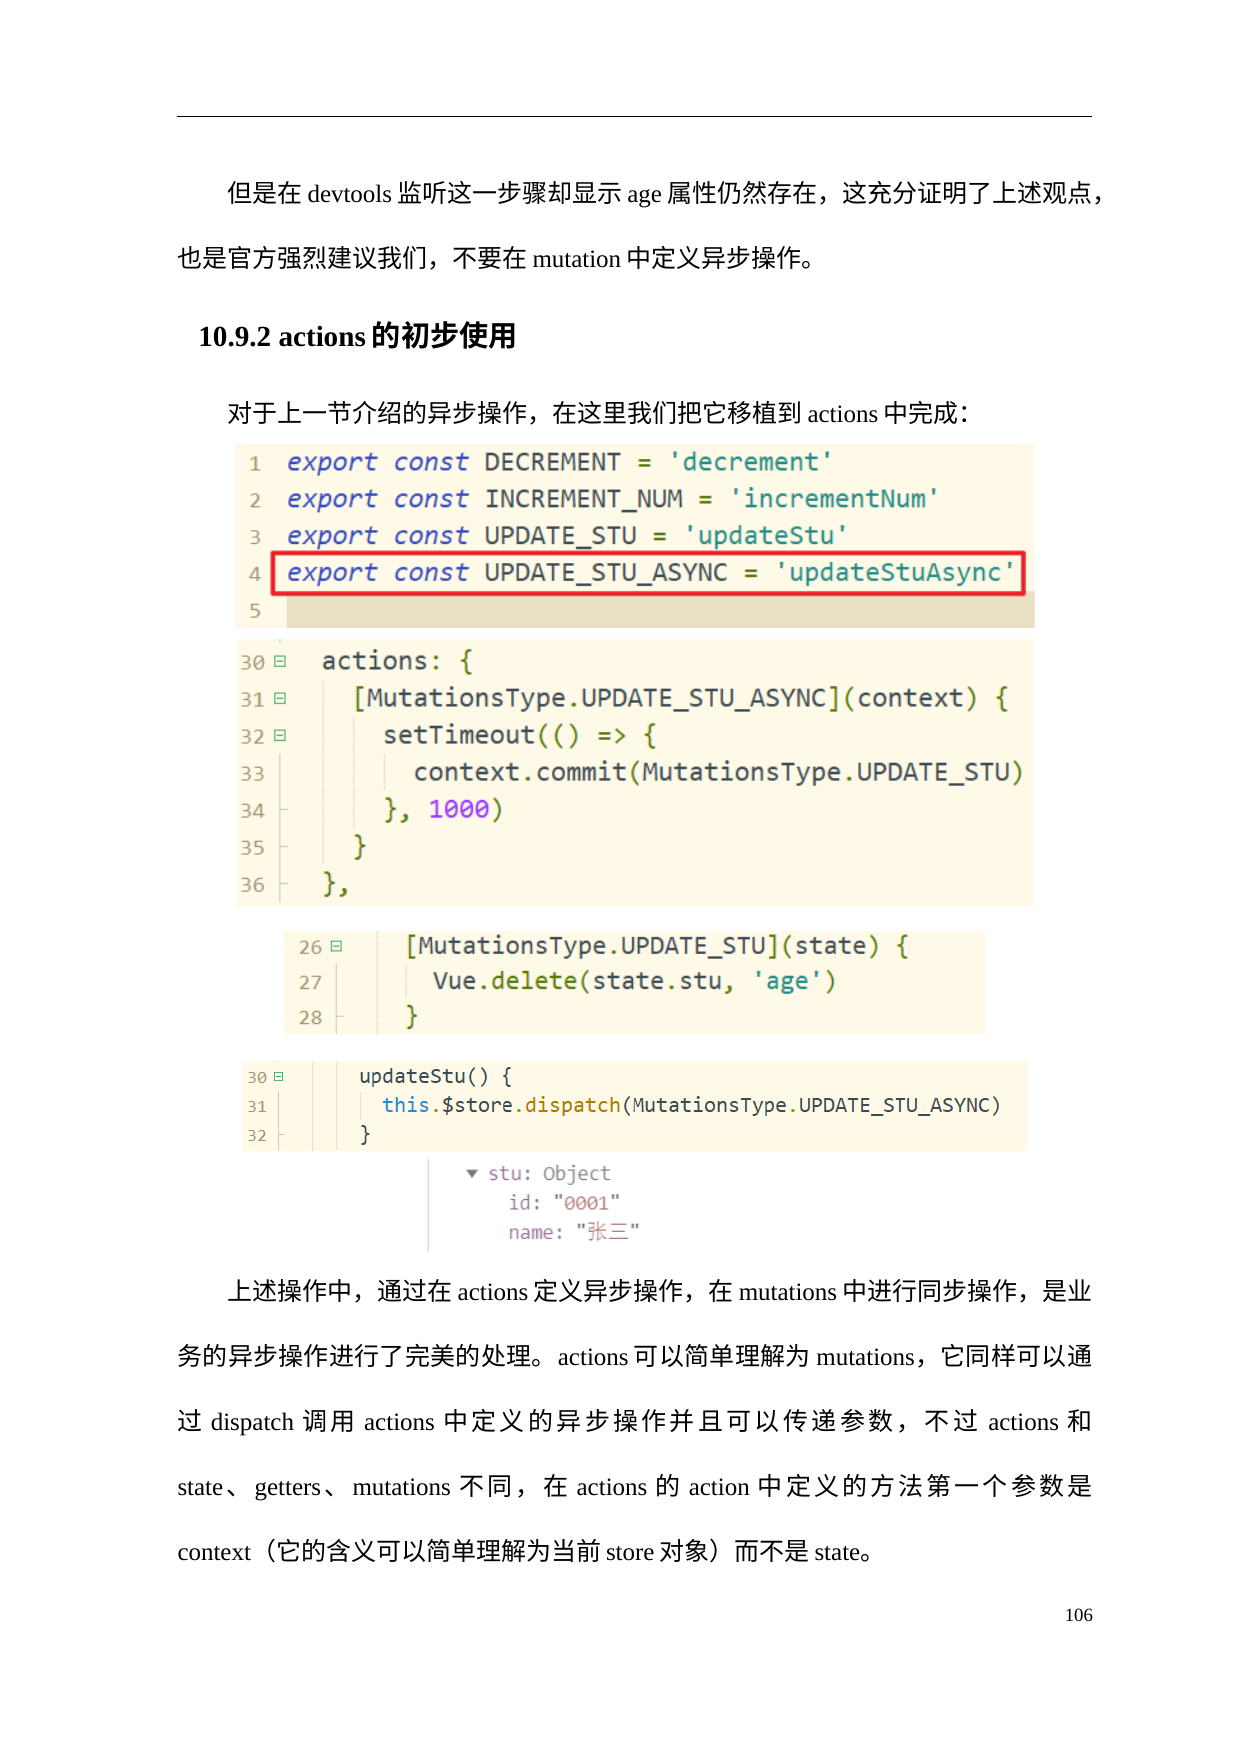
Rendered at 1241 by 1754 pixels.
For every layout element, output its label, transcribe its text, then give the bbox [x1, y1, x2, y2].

text 但是在devtools监听这一步骤却显示age属性仍然存在，这充分证明了上述观点，也是官方强烈建议我们，不要在mutation中定义异步操作。 [177, 159, 1092, 289]
picture [284, 931, 986, 1034]
text 对于上一节介绍的异步操作，在这里我们把它移植到actions中完成： [177, 379, 1092, 444]
picture [423, 1159, 847, 1252]
subtitle actions的初步使用 [177, 302, 1092, 367]
text 上述操作中，通过在actions定义异步操作，在mutations中进行同步操作，是业务的异步操作进行了完美的处理。actions可以简单理解为mutations，它同样可以通过dispatch调用actions中定义的异步操作并且可以传递参数，不过actions和state、getters、mutations不同，在actions的action中定义的方法第一个参数是context（它的含义可以简单理解为当前store对象）而不是state。 [177, 1257, 1092, 1582]
picture [235, 444, 1035, 628]
picture [236, 639, 1033, 906]
picture [242, 1061, 1028, 1151]
